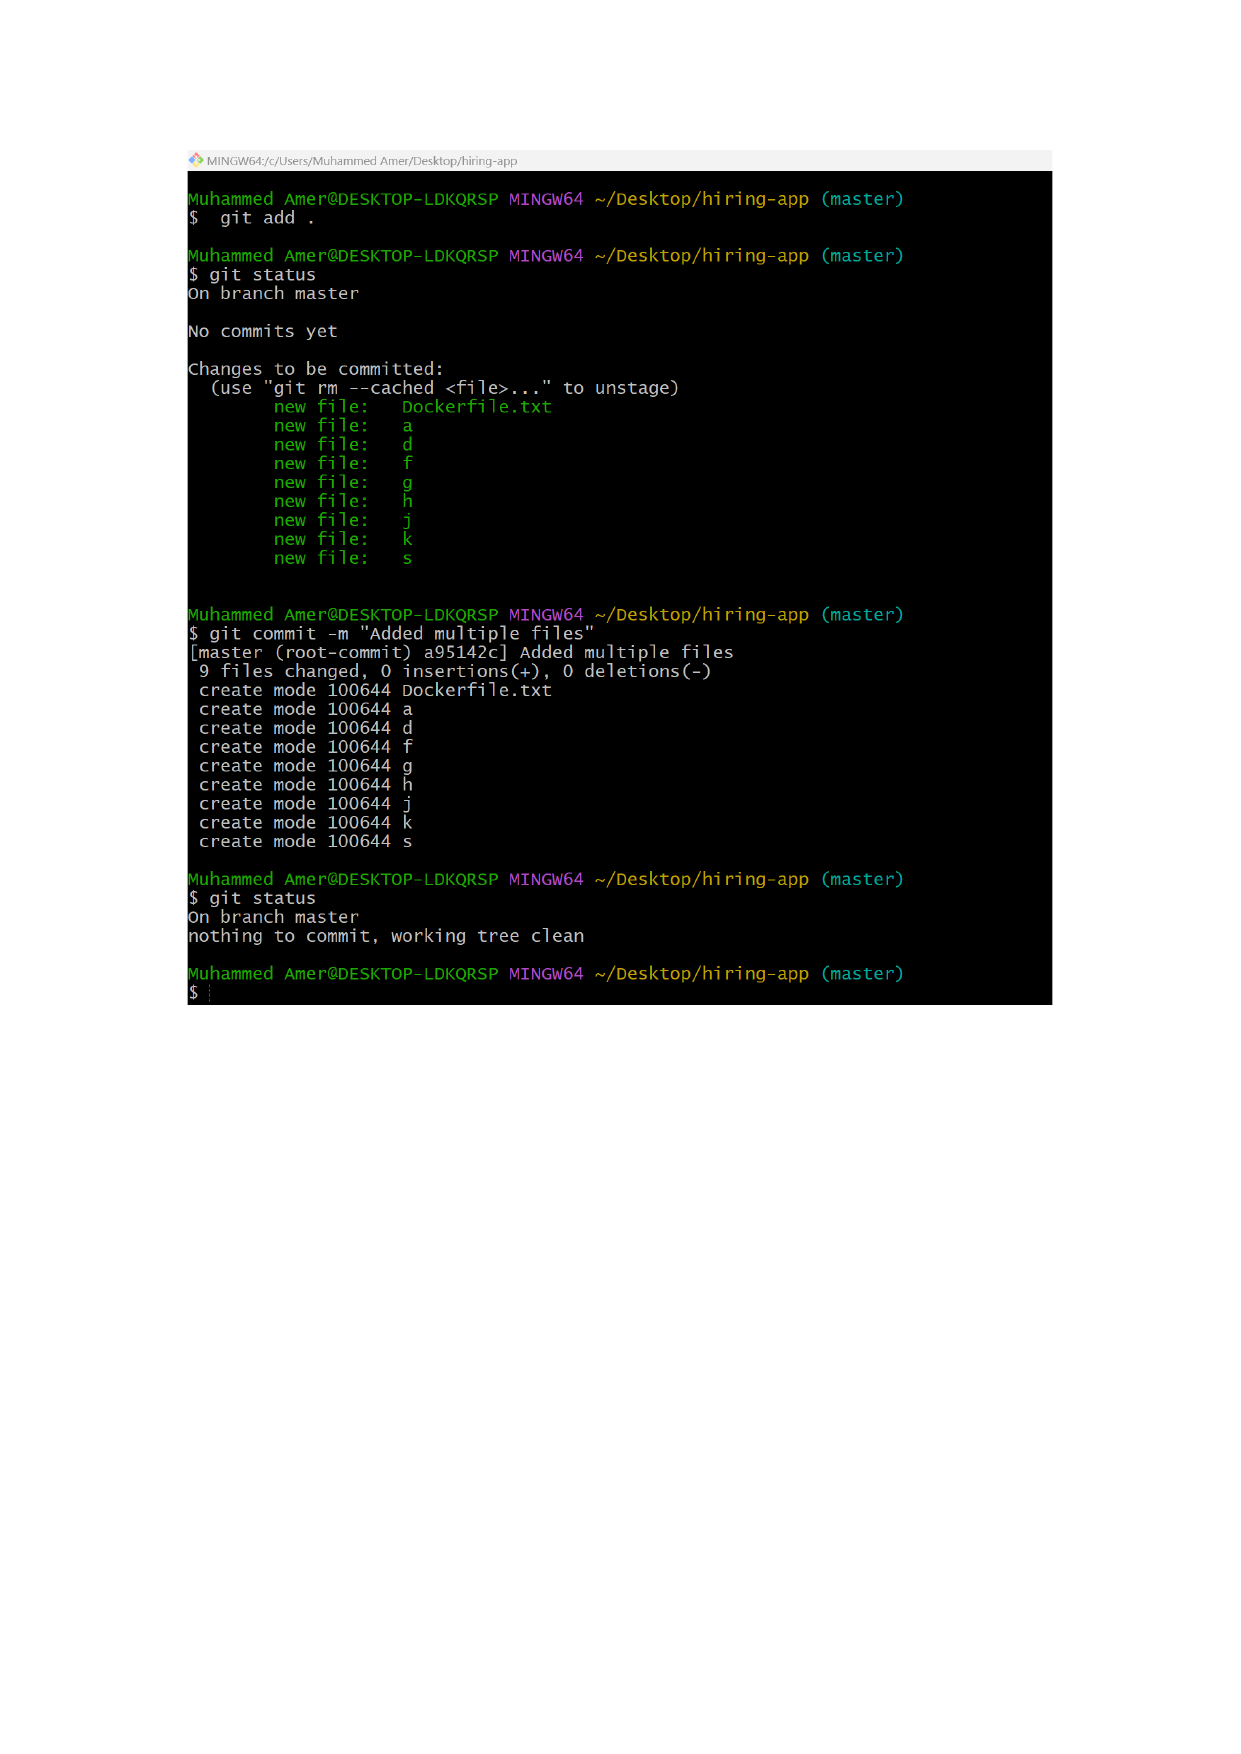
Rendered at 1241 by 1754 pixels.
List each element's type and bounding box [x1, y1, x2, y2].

picture [187, 150, 1053, 1005]
